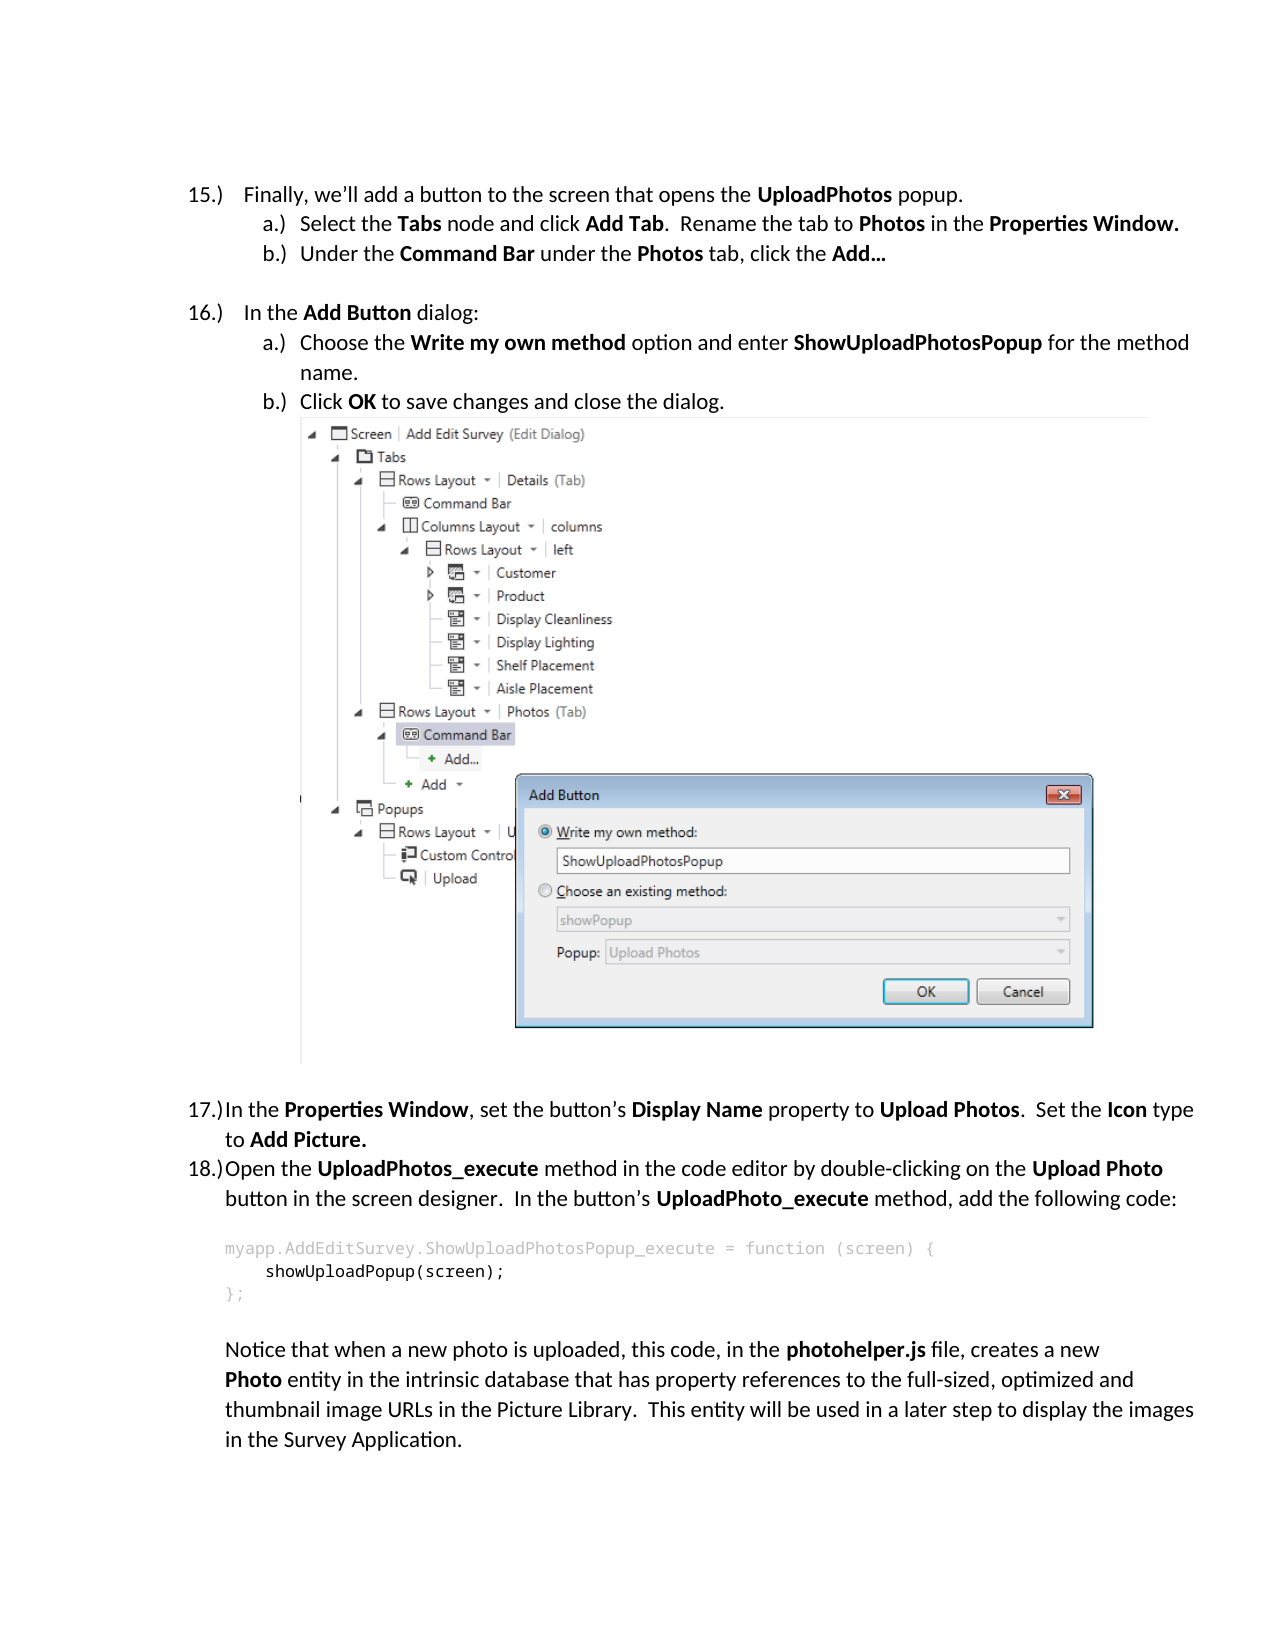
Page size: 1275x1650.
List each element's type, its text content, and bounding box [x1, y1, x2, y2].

list Finally, we’ll add a button to the screen that opens the UploadPhotos popup. [187, 180, 1200, 208]
list Notice that when a new photo is uploaded, this code, in the photohelper.js file, creates a new [225, 1336, 1200, 1364]
list }; [225, 1282, 1200, 1304]
picture [300, 417, 1149, 1064]
list Under the Command Bar under the Photos tab, click the Add… [262, 239, 1200, 267]
list In the Properties Window, set the button’s Display Name property to Upload Photos. Set the Icon type to Add Picture. [187, 1095, 1200, 1153]
list myapp.AddEditSurvey.ShowUploadPhotosPopup_execute = function (screen) { [225, 1236, 1180, 1259]
list Choose the Write my own method option and enter ShowUploadPhotosPopup for the method name. [262, 328, 1200, 386]
list Click OK to save changes and close the dialog. [262, 387, 1200, 416]
list Open the UploadPhotos_execute method in the code editor by double-clicking on the Upload Photo button in the screen designer. In the button’s UploadPhoto_execute method, add the following code: [187, 1154, 1200, 1212]
list Select the Tabs node and click Add Tab. Rename the tab to Photos in the Properties Window. [262, 209, 1200, 237]
list showUploadPopup(screen); [225, 1259, 1180, 1282]
list In the Add Button dialog: [187, 298, 1200, 326]
list Photo entity in the intrinsic database that has property references to the full-sized, optimized and thumbnail image URLs in the Picture Library. This entity will be used in a later step to display the images in the Survey Application. [225, 1365, 1200, 1453]
